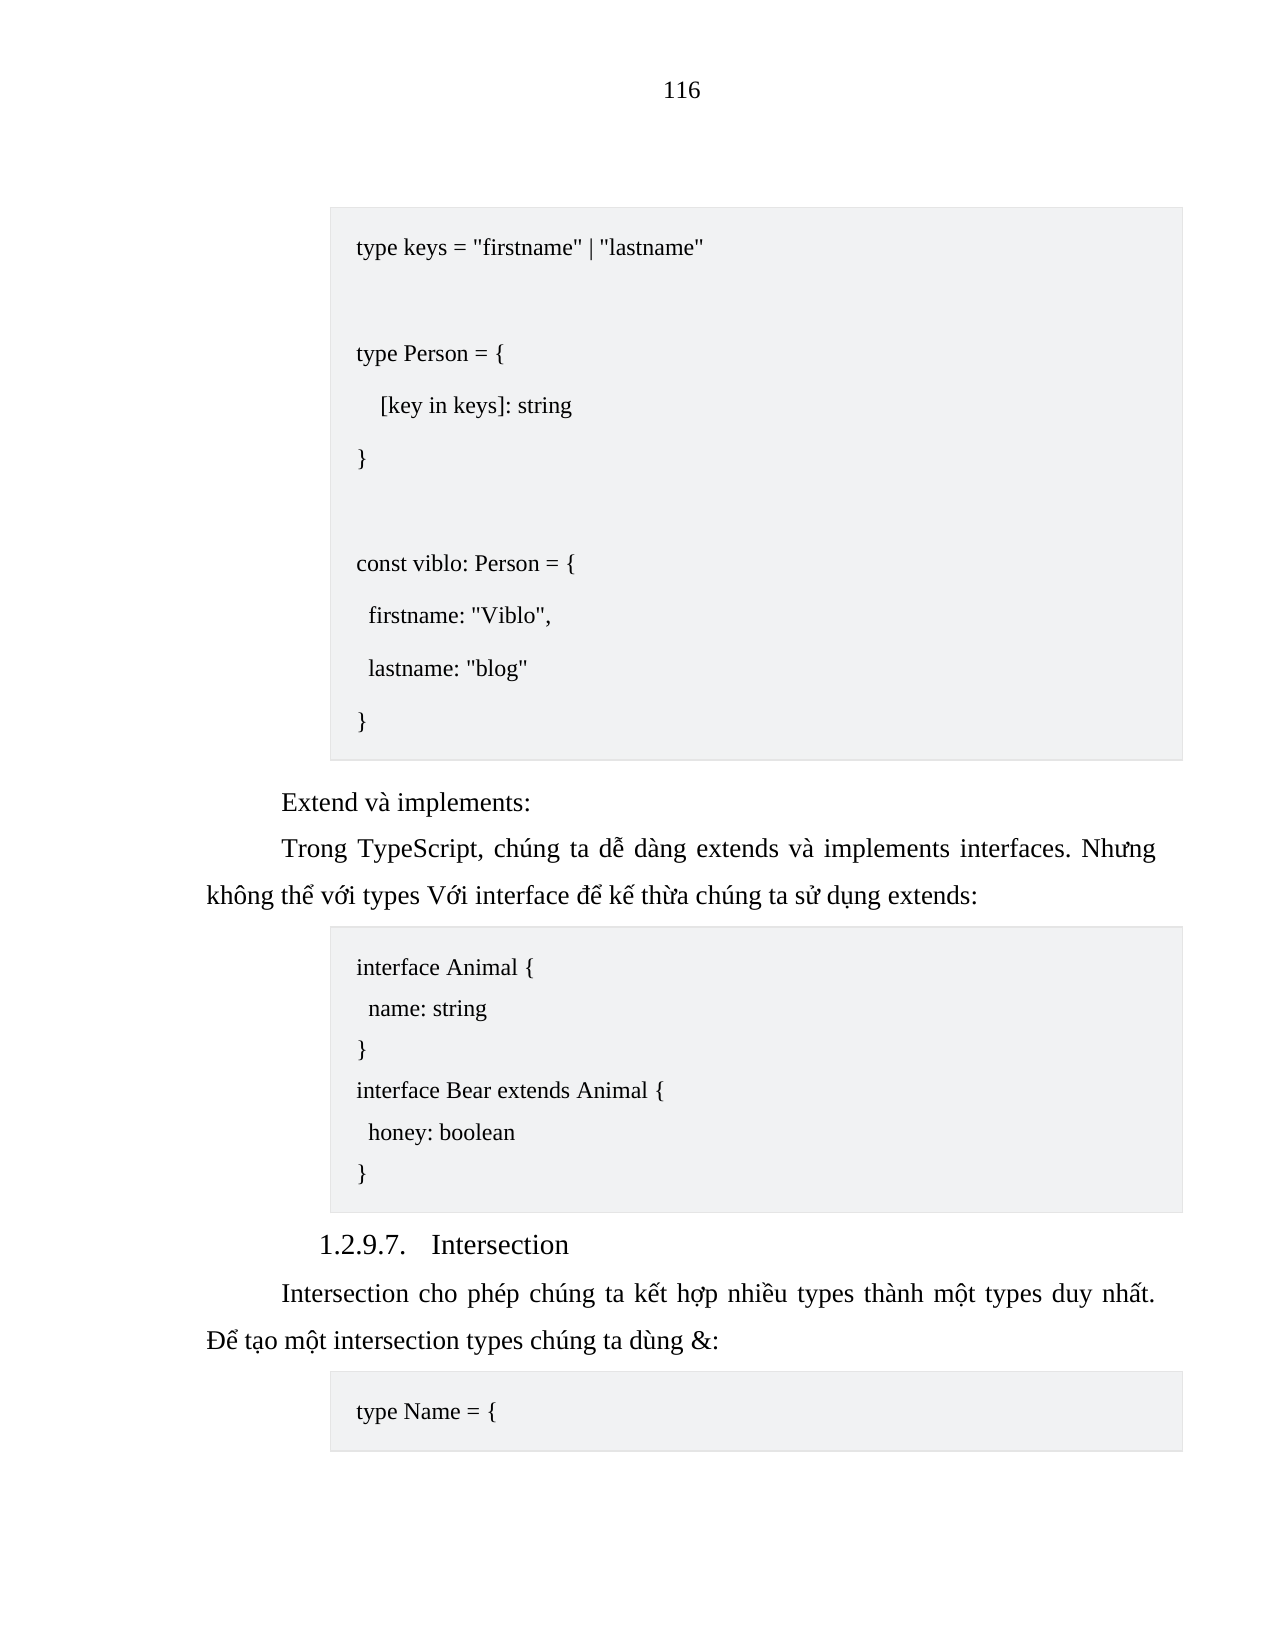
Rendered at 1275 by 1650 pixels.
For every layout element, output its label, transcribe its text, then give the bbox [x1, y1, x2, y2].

text } [331, 1009, 1182, 1050]
text Trong TypeScript, chúng ta dễ dàng extends và implements interfaces. Nhưng không thể với types Với interface để kế thừa chúng ta sử dụng extends: [206, 833, 1157, 910]
text Extend và implements: [206, 786, 1157, 817]
text type keys = "firstname" | "lastname" [331, 208, 1182, 259]
text interface Bear extends Animal { [331, 1050, 1182, 1091]
text type Person = { [331, 312, 1182, 364]
text } [331, 417, 1182, 470]
text Intersection cho phép chúng ta kết hợp nhiều types thành một types duy nhất. Để tạo một intersection types chúng ta dùng &: [206, 1277, 1157, 1355]
text firstname: "Viblo", [331, 575, 1182, 628]
text honey: boolean [331, 1091, 1182, 1133]
list Intersection [319, 1227, 1157, 1261]
text [key in keys]: string [331, 364, 1182, 417]
text lastname: "blog" [331, 628, 1182, 680]
text name: string [331, 967, 1182, 1009]
text type Name = { [331, 1372, 1182, 1450]
text const viblo: Person = { [331, 522, 1182, 575]
text } [331, 680, 1182, 759]
text } [331, 1133, 1182, 1212]
text interface Animal { [331, 928, 1182, 967]
